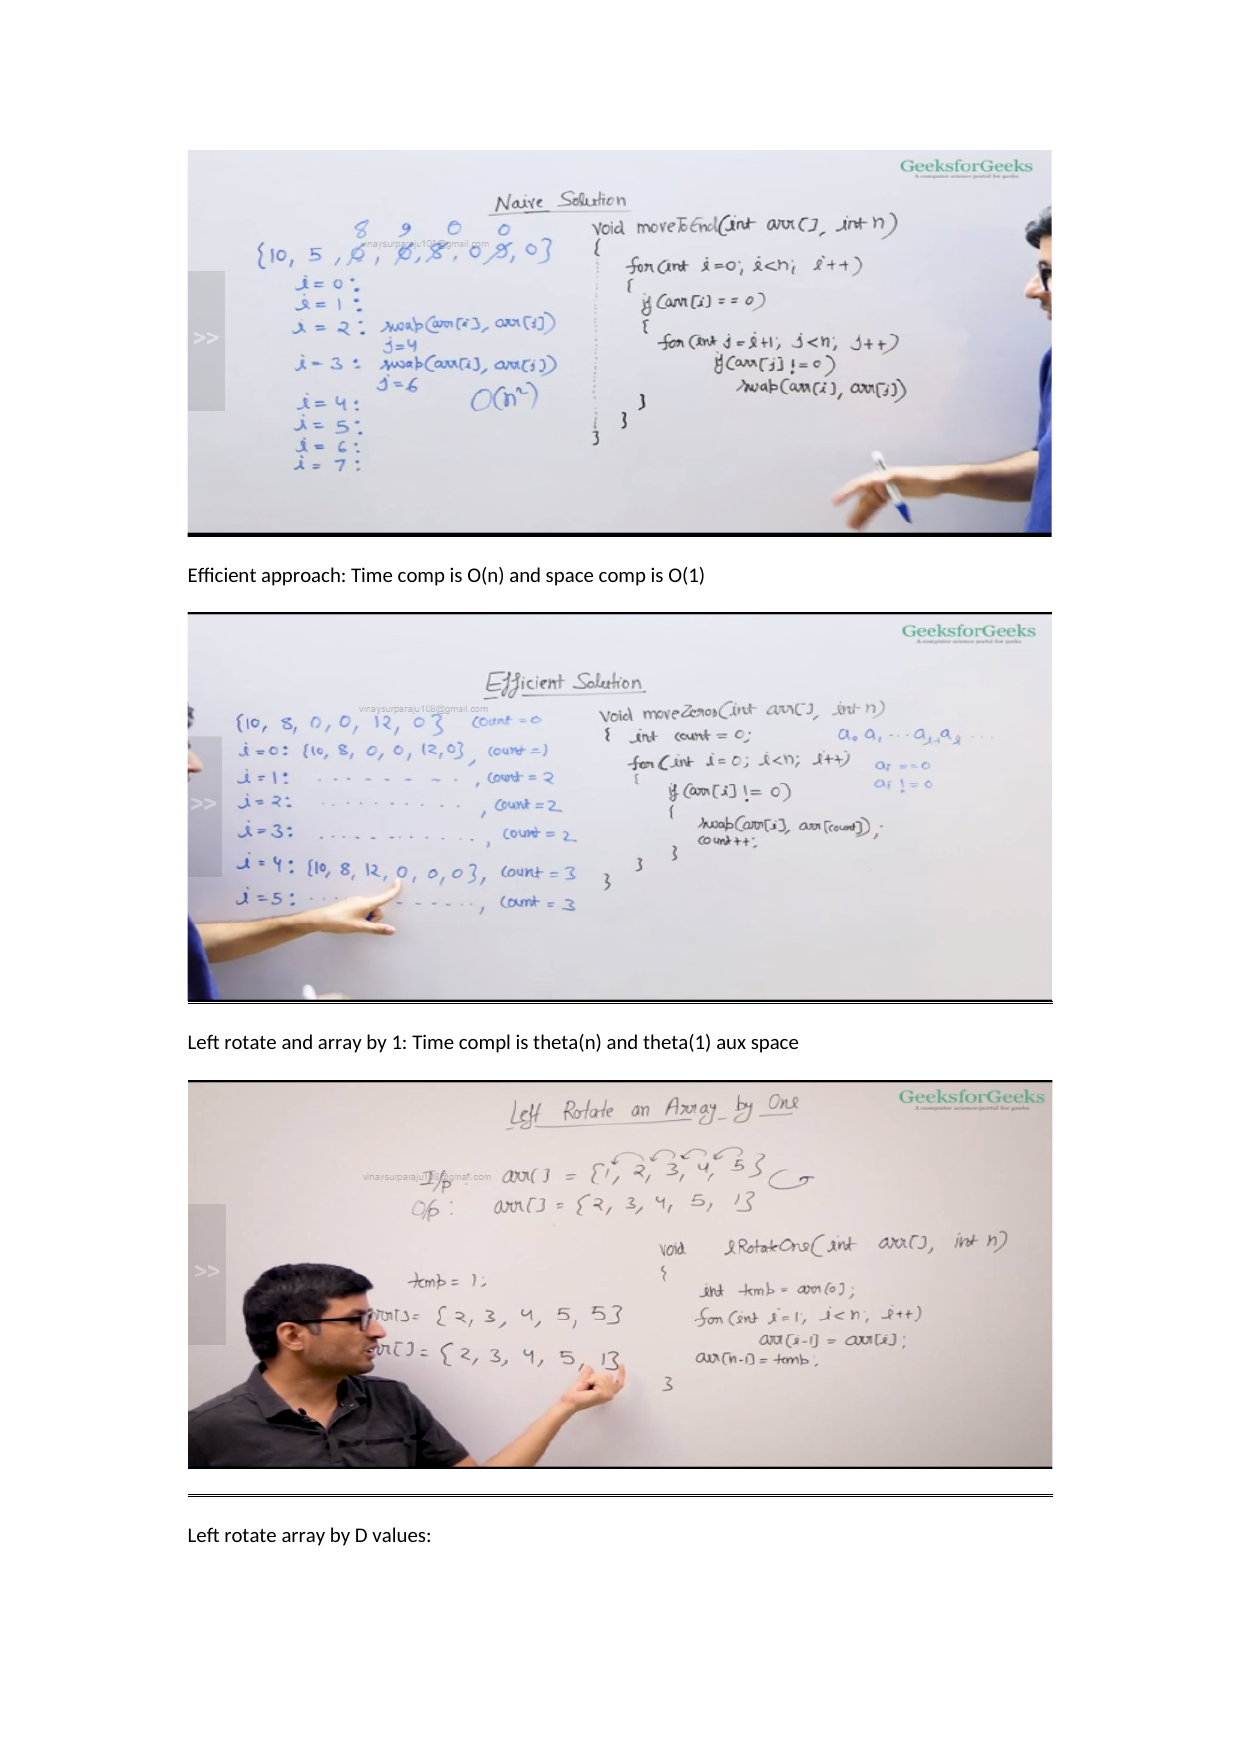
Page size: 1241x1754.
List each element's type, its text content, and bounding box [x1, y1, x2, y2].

list Left rotate and array by 1: Time compl is theta(n) and theta(1) aux space [187, 1029, 1053, 1055]
picture [187, 612, 1052, 1001]
list Efficient approach: Time comp is O(n) and space comp is O(1) [187, 562, 1053, 587]
picture [187, 150, 1052, 537]
picture [187, 1080, 1053, 1469]
list Left rotate array by D values: [187, 1523, 1053, 1548]
